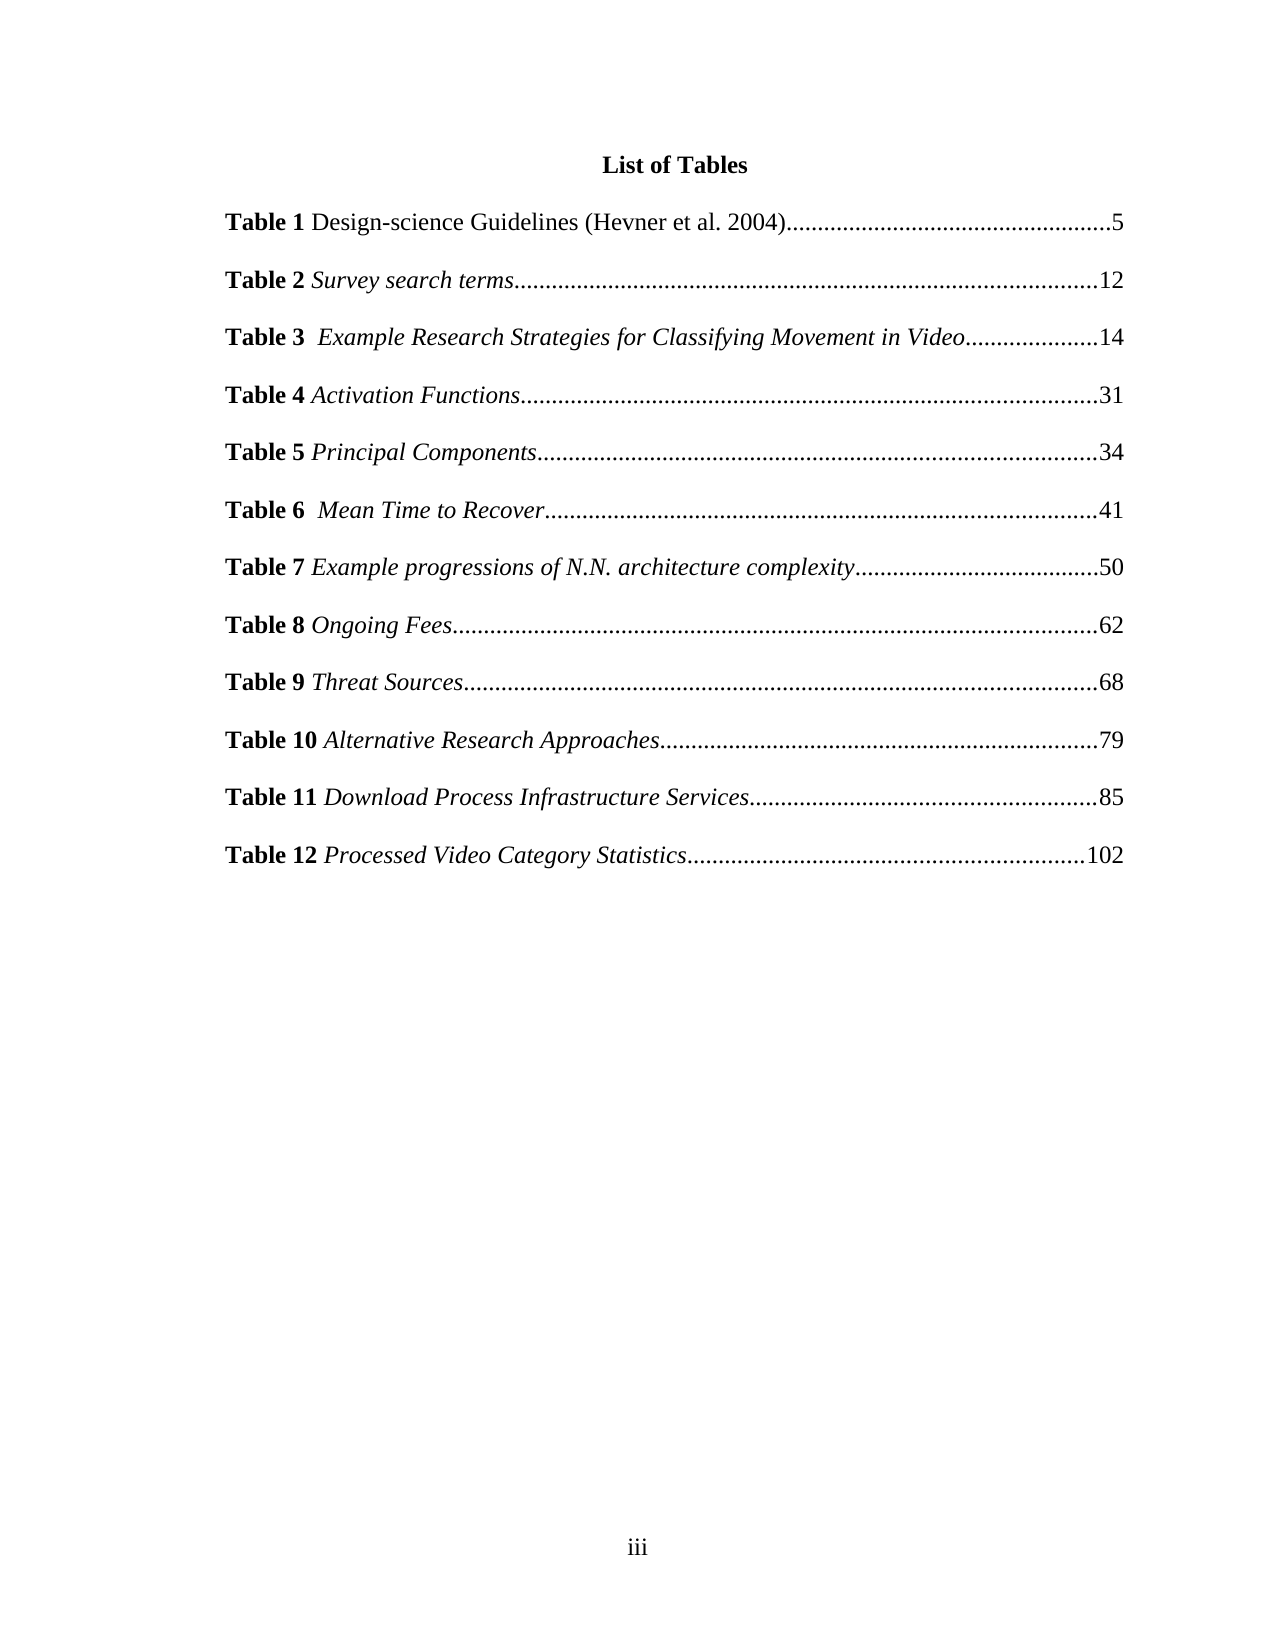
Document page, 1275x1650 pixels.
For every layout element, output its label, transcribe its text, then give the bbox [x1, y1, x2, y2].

text Table 3 Example Research Strategies for Classifying Movement in Video 14 [150, 322, 1125, 351]
text List of Tables [150, 150, 1125, 179]
text Table 11 Download Process Infrastructure Services 85 [150, 782, 1125, 811]
text Table 6 Mean Time to Recover 41 [150, 495, 1125, 524]
text Table 1 Design-science Guidelines (Hevner et al. 2004) 5 [150, 207, 1125, 236]
text Table 4 Activation Functions 31 [150, 380, 1125, 409]
text Table 10 Alternative Research Approaches 79 [150, 725, 1125, 754]
text Table 7 Example progressions of N.N. architecture complexity 50 [150, 552, 1125, 581]
text Table 5 Principal Components 34 [150, 437, 1125, 466]
text Table 12 Processed Video Category Statistics 102 [150, 840, 1125, 869]
text Table 2 Survey search terms 12 [150, 265, 1125, 294]
text Table 8 Ongoing Fees 62 [150, 610, 1125, 639]
text Table 9 Threat Sources 68 [150, 667, 1125, 696]
